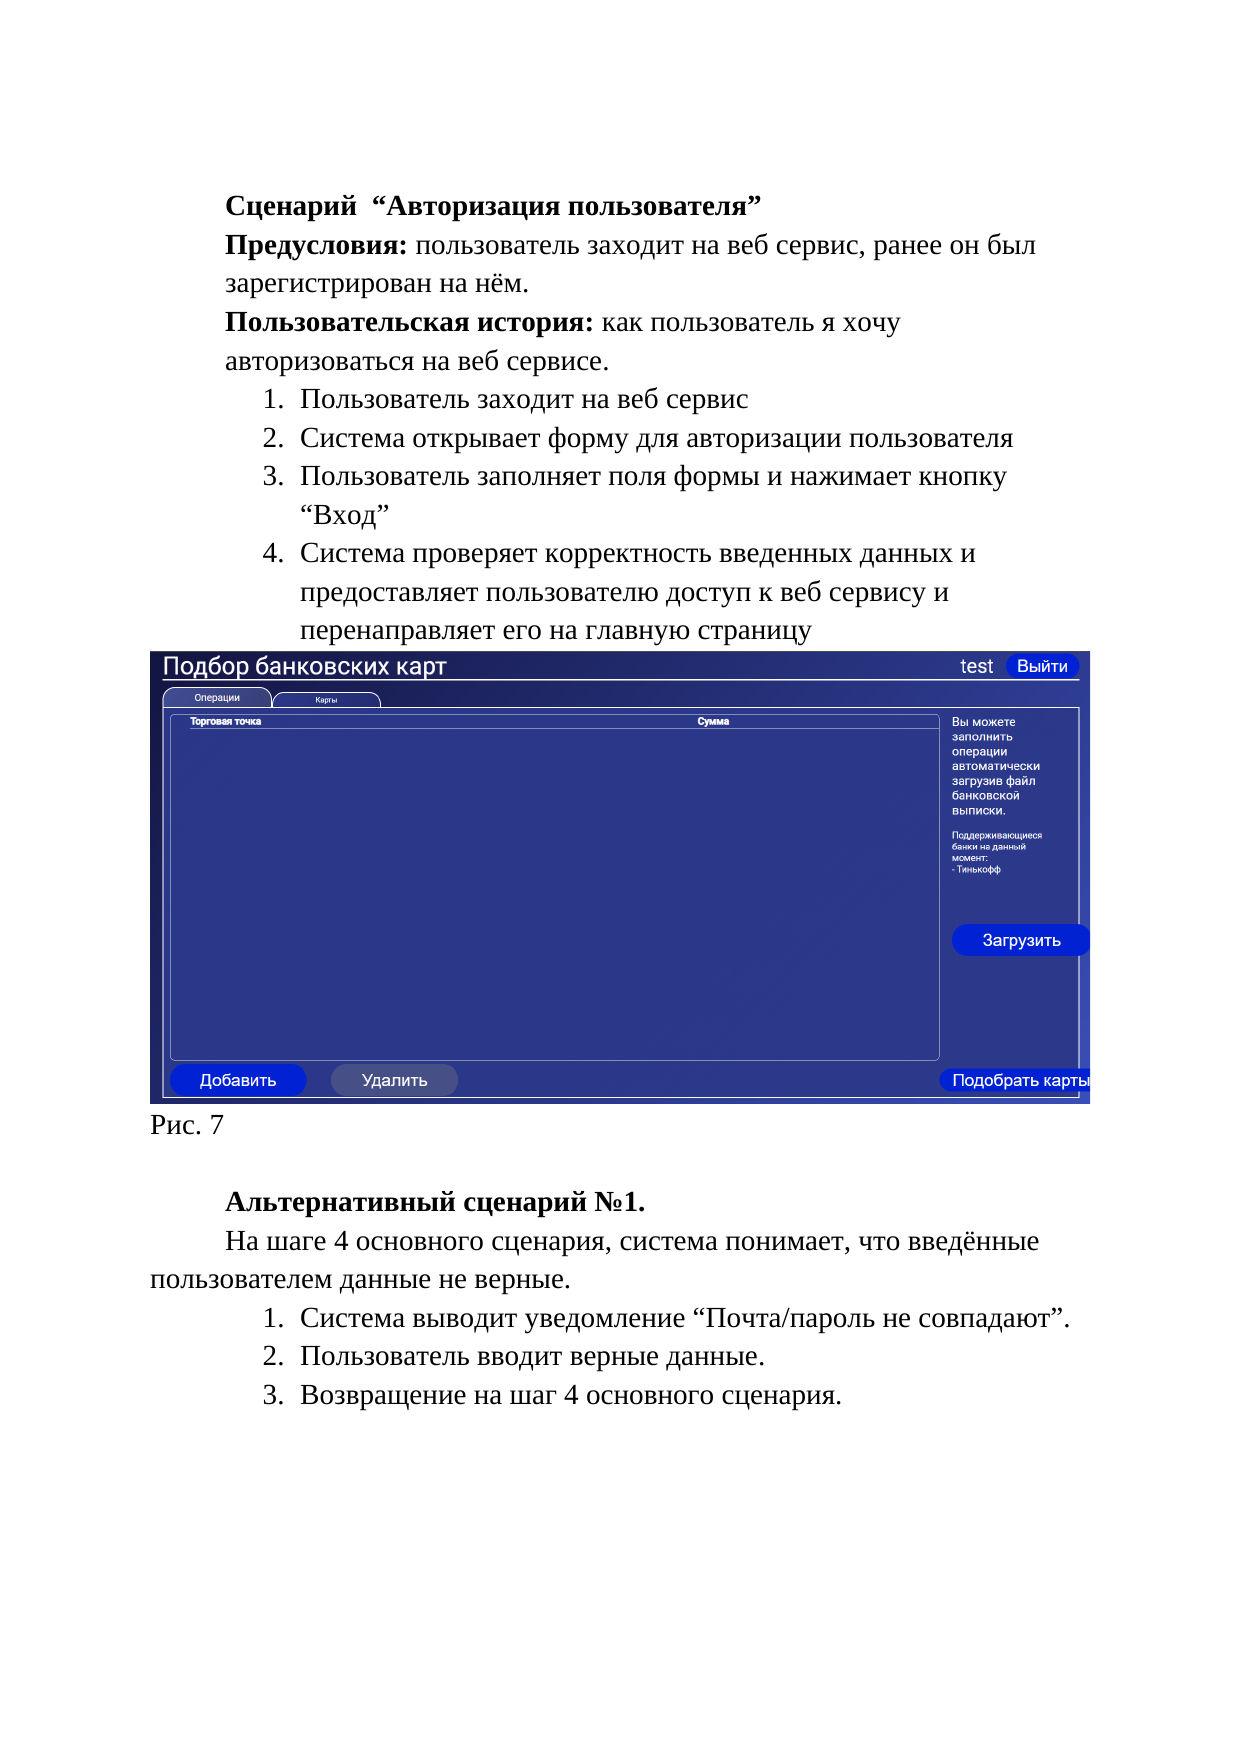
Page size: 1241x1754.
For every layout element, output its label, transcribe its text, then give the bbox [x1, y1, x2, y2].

list Система выводит уведомление “Почта/пароль не совпадают”. [262, 1300, 1090, 1333]
list Пользователь вводит верные данные. [262, 1338, 1090, 1372]
text Предусловия: пользователь заходит на веб сервис, ранее он был зарегистрирован на нём. [225, 227, 1090, 299]
list Пользователь заходит на веб сервис [262, 381, 1090, 415]
text Пользовательская история: как пользователь я хочу авторизоваться на веб сервисе. [225, 304, 1090, 376]
picture [150, 651, 1091, 1104]
list Возвращение на шаг 4 основного сценария. [262, 1377, 1090, 1410]
text Рис. 7 [150, 1107, 1090, 1141]
text На шаге 4 основного сценария, система понимает, что введённые пользователем данные не верные. [150, 1223, 1090, 1295]
list Система проверяет корректность введенных данных и предоставляет пользователю доступ к веб сервису и перенаправляет его на главную страницу [262, 535, 1090, 646]
list Система открывает форму для авторизации пользователя [262, 420, 1090, 453]
text Сценарий “Авторизация пользователя” [225, 188, 1090, 222]
text Альтернативный сценарий №1. [150, 1184, 1090, 1218]
list Пользователь заполняет поля формы и нажимает кнопку “Вход” [262, 458, 1090, 530]
